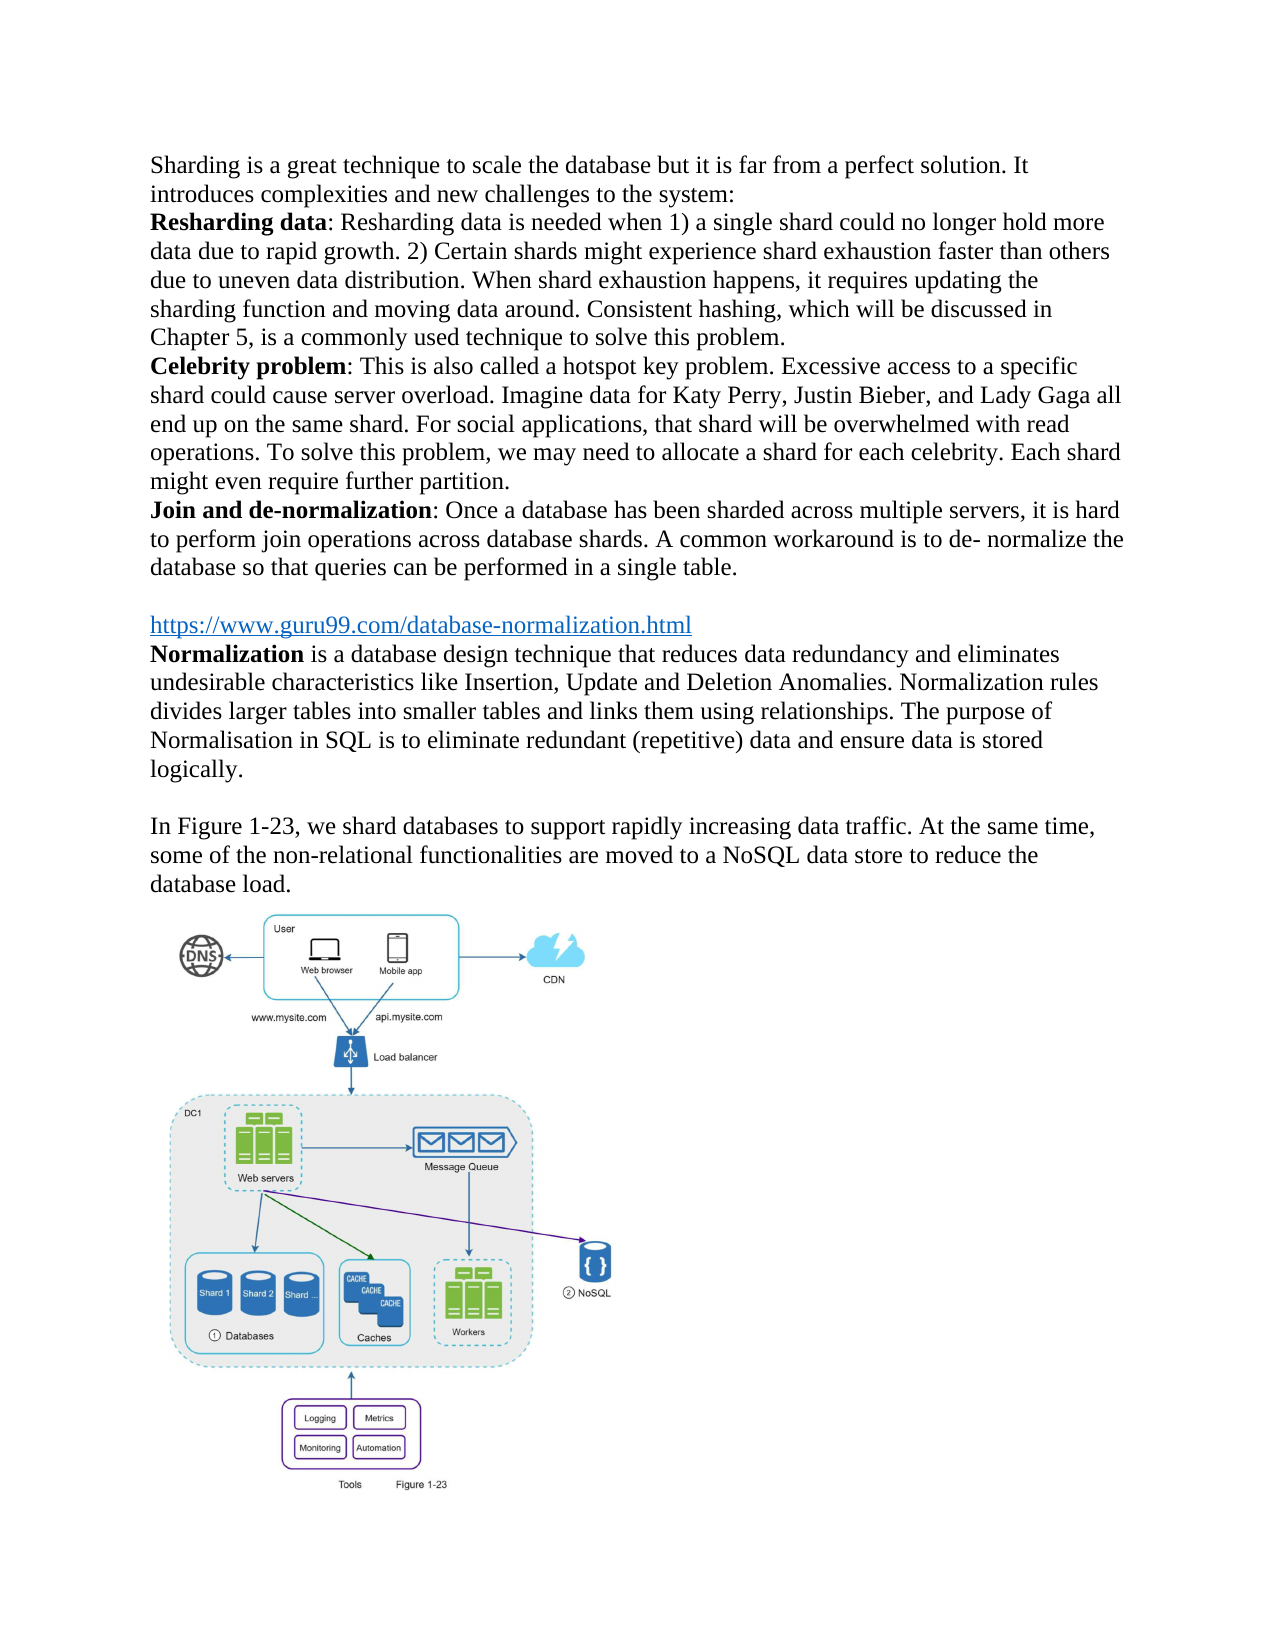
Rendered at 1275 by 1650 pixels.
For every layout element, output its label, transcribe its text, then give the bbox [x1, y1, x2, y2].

text Normalization is a database design technique that reduces data redundancy and eliminates undesirable characteristics like Insertion, Update and Deletion Anomalies. Normalization rules divides larger tables into smaller tables and links them using relationships. The purpose of Normalisation in SQL is to eliminate redundant (repetitive) data and ensure data is stored logically. [150, 639, 1125, 782]
text https://www.guru99.com/database-normalization.html [150, 610, 1125, 639]
text Resharding data: Resharding data is needed when 1) a single shard could no longer hold more data due to rapid growth. 2) Certain shards might experience shard exhaustion faster than others due to uneven data distribution. When shard exhaustion happens, it requires updating the sharding function and moving data around. Consistent hashing, which will be discussed in Chapter 5, is a commonly used technique to solve this problem. [150, 207, 1125, 351]
text Join and de-normalization: Once a database has been sharded across multiple servers, it is hard to perform join operations across database shards. A common workaround is to de- normalize the database so that queries can be performed in a single table. [150, 495, 1125, 581]
picture [150, 897, 628, 1498]
text Celebrity problem: This is also called a hotspot key problem. Excessive access to a specific shard could cause server overload. Imagine data for Katy Perry, Justin Bieber, and Lady Gaga all end up on the same shard. For social applications, that shard will be overwhelmed with read operations. To solve this problem, we may need to allocate a shard for each celebrity. Each shard might even require further partition. [150, 351, 1125, 495]
text In Figure 1-23, we shard databases to support rapidly increasing data traffic. At the same time, some of the non-relational functionalities are moved to a NoSQL data store to reduce the database load. [150, 811, 1125, 897]
text Sharding is a great technique to scale the database but it is far from a perfect solution. It introduces complexities and new challenges to the system: [150, 150, 1125, 207]
